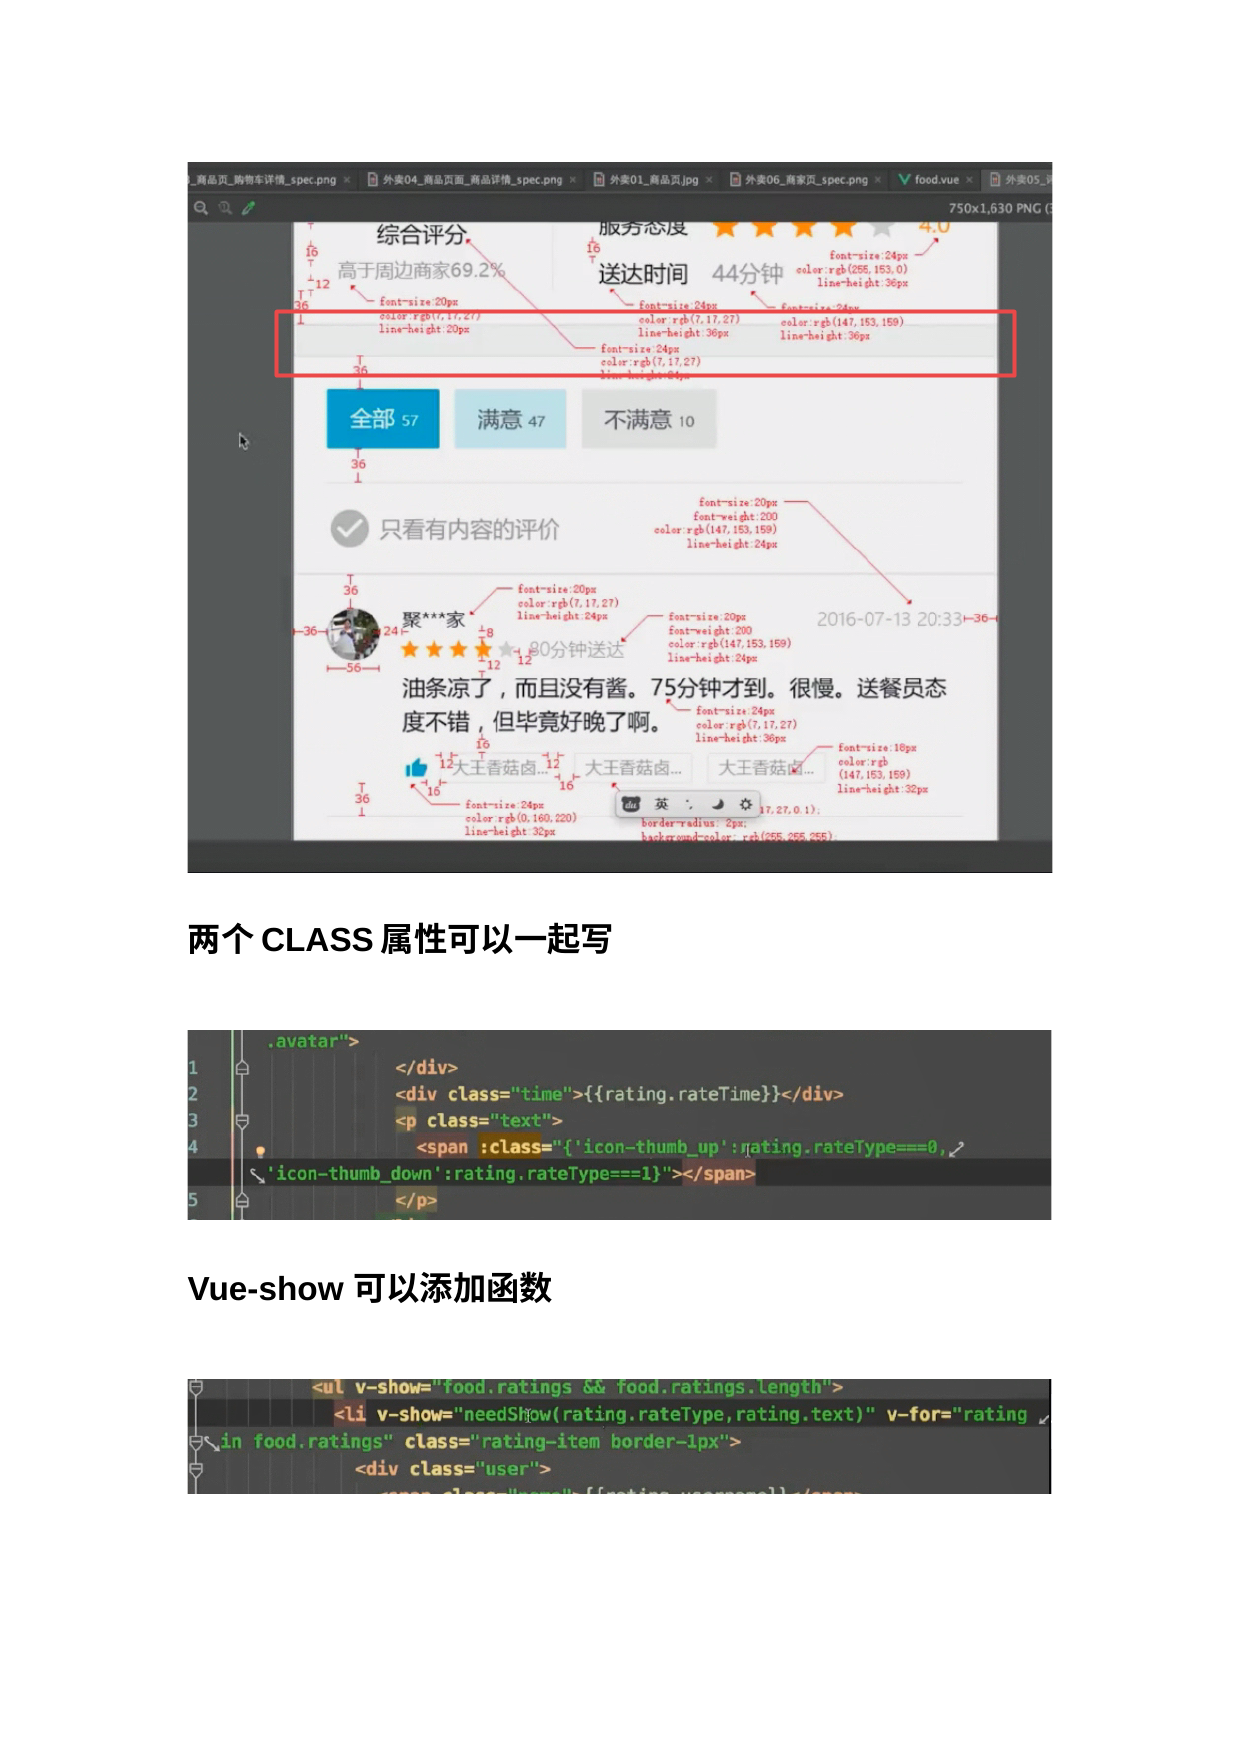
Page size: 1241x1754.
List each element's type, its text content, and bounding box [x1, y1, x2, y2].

picture [187, 1379, 1052, 1494]
subtitle 两个CLASS属性可以一起写 [187, 904, 1053, 969]
subtitle Vue-show 可以添加函数 [187, 1253, 1053, 1318]
picture [187, 1030, 1052, 1220]
picture [187, 162, 1053, 873]
